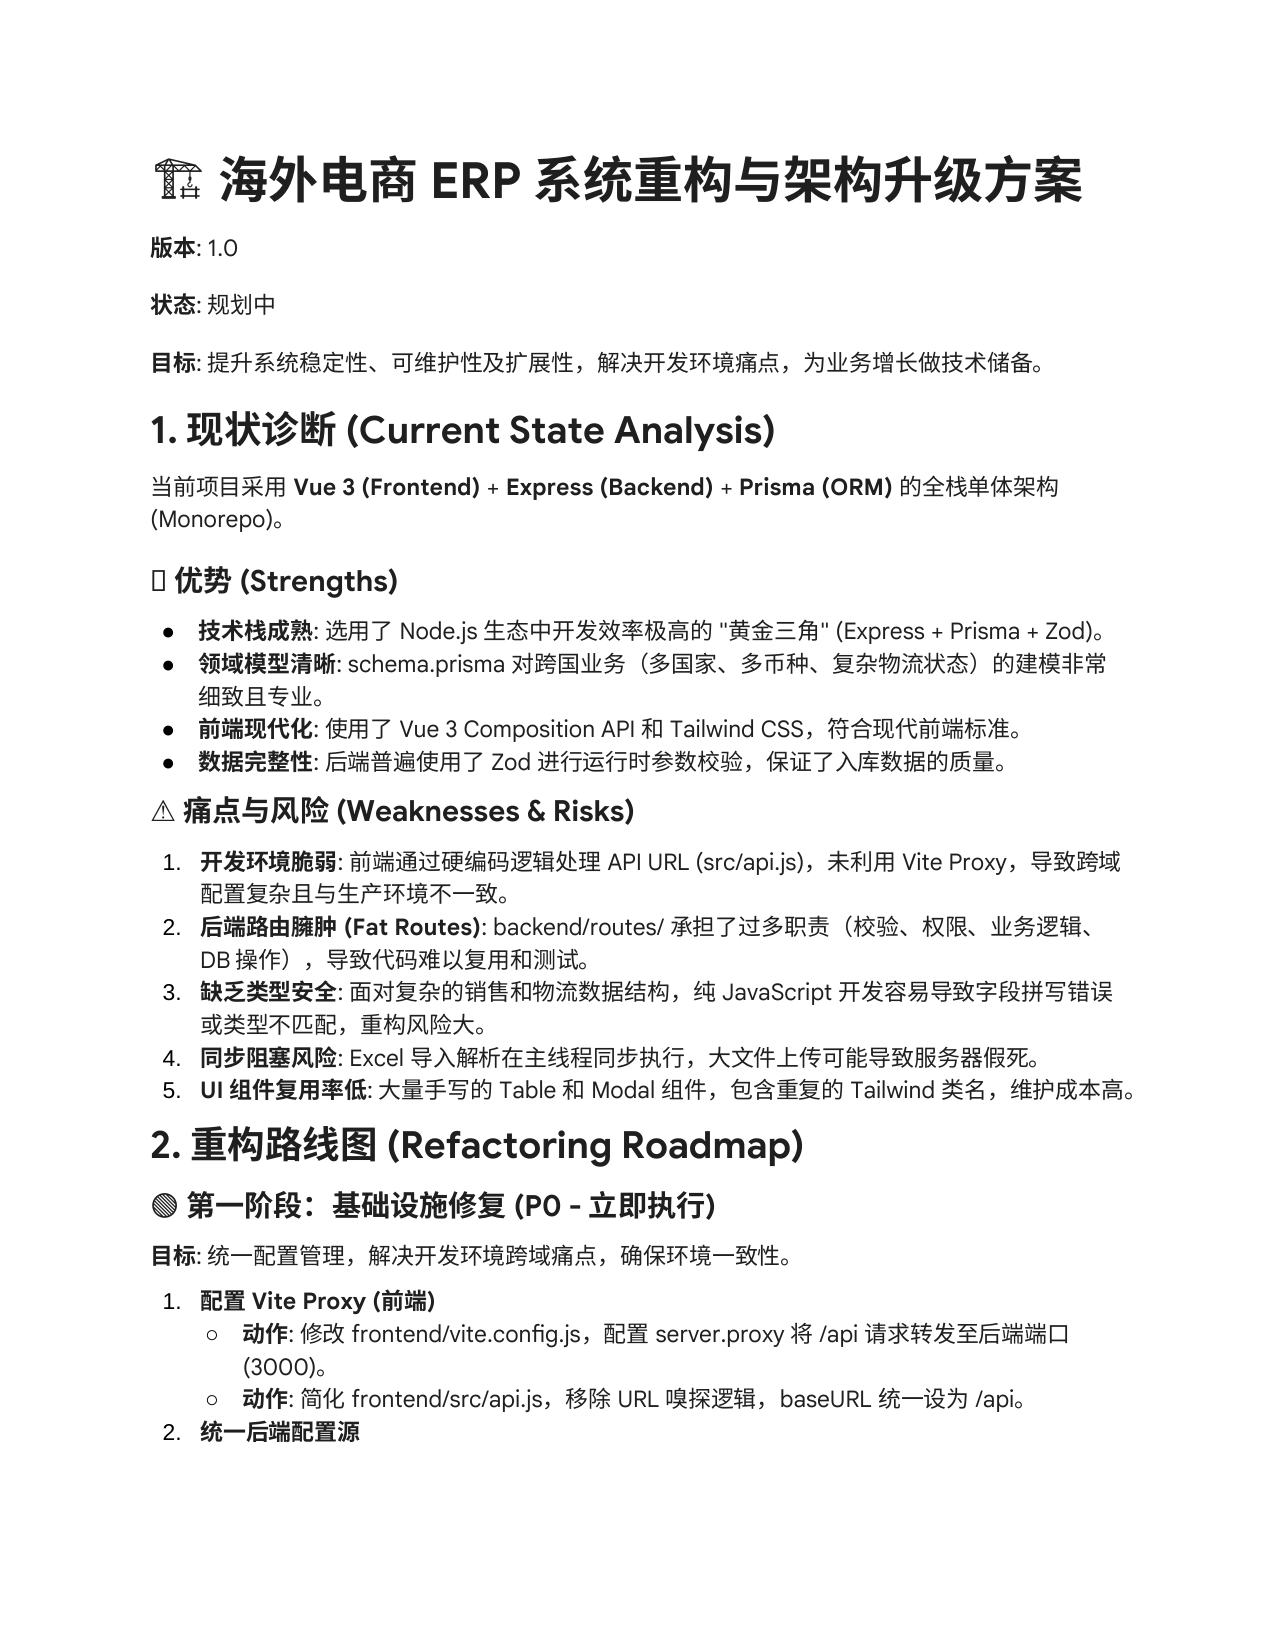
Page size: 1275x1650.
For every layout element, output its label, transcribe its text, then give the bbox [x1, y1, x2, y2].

subtitle ✅ 优势 (Strengths) [150, 563, 1125, 600]
list 动作: 修改 frontend/vite.config.js，配置 server.proxy 将 /api 请求转发至后端端口 (3000)。 [205, 1320, 1125, 1382]
subtitle 1. 现状诊断 (Current State Analysis) [150, 407, 1125, 454]
list 数据完整性: 后端普遍使用了 Zod 进行运行时参数校验，保证了入库数据的质量。 [161, 748, 1125, 777]
list 同步阻塞风险: Excel 导入解析在主线程同步执行，大文件上传可能导致服务器假死。 [162, 1044, 1125, 1073]
subtitle 🟢 第一阶段：基础设施修复 (P0 - 立即执行) [150, 1188, 1125, 1224]
list 配置 Vite Proxy (前端) [162, 1287, 1125, 1316]
text 状态: 规划中 [150, 292, 1125, 320]
list 前端现代化: 使用了 Vue 3 Composition API 和 Tailwind CSS，符合现代前端标准。 [161, 716, 1125, 744]
text 当前项目采用 Vue 3 (Frontend) + Express (Backend) + Prisma (ORM) 的全栈单体架构 (Monorepo)。 [150, 473, 1125, 534]
subtitle 🏗️ 海外电商 ERP 系统重构与架构升级方案 [150, 150, 1125, 213]
list 统一后端配置源 [162, 1418, 1125, 1447]
text 版本: 1.0 [150, 234, 1125, 263]
text 目标: 提升系统稳定性、可维护性及扩展性，解决开发环境痛点，为业务增长做技术储备。 [150, 349, 1125, 378]
list 开发环境脆弱: 前端通过硬编码逻辑处理 API URL (src/api.js)，未利用 Vite Proxy，导致跨域配置复杂且与生产环境不一致。 [162, 848, 1125, 909]
list 动作: 简化 frontend/src/api.js，移除 URL 嗅探逻辑，baseURL 统一设为 /api。 [205, 1386, 1125, 1414]
list 后端路由臃肿 (Fat Routes): backend/routes/ 承担了过多职责（校验、权限、业务逻辑、DB操作），导致代码难以复用和测试。 [162, 913, 1125, 975]
list 技术栈成熟: 选用了 Node.js 生态中开发效率极高的 "黄金三角" (Express + Prisma + Zod)。 [161, 618, 1125, 646]
list 领域模型清晰: schema.prisma 对跨国业务（多国家、多币种、复杂物流状态）的建模非常细致且专业。 [161, 650, 1125, 712]
subtitle 2. 重构路线图 (Refactoring Roadmap) [150, 1122, 1125, 1169]
list UI 组件复用率低: 大量手写的 Table 和 Modal 组件，包含重复的 Tailwind 类名，维护成本高。 [162, 1077, 1125, 1106]
text 目标: 统一配置管理，解决开发环境跨域痛点，确保环境一致性。 [150, 1242, 1125, 1271]
list 缺乏类型安全: 面对复杂的销售和物流数据结构，纯 JavaScript 开发容易导致字段拼写错误或类型不匹配，重构风险大。 [162, 979, 1125, 1040]
subtitle ⚠️ 痛点与风险 (Weaknesses & Risks) [150, 794, 1125, 830]
